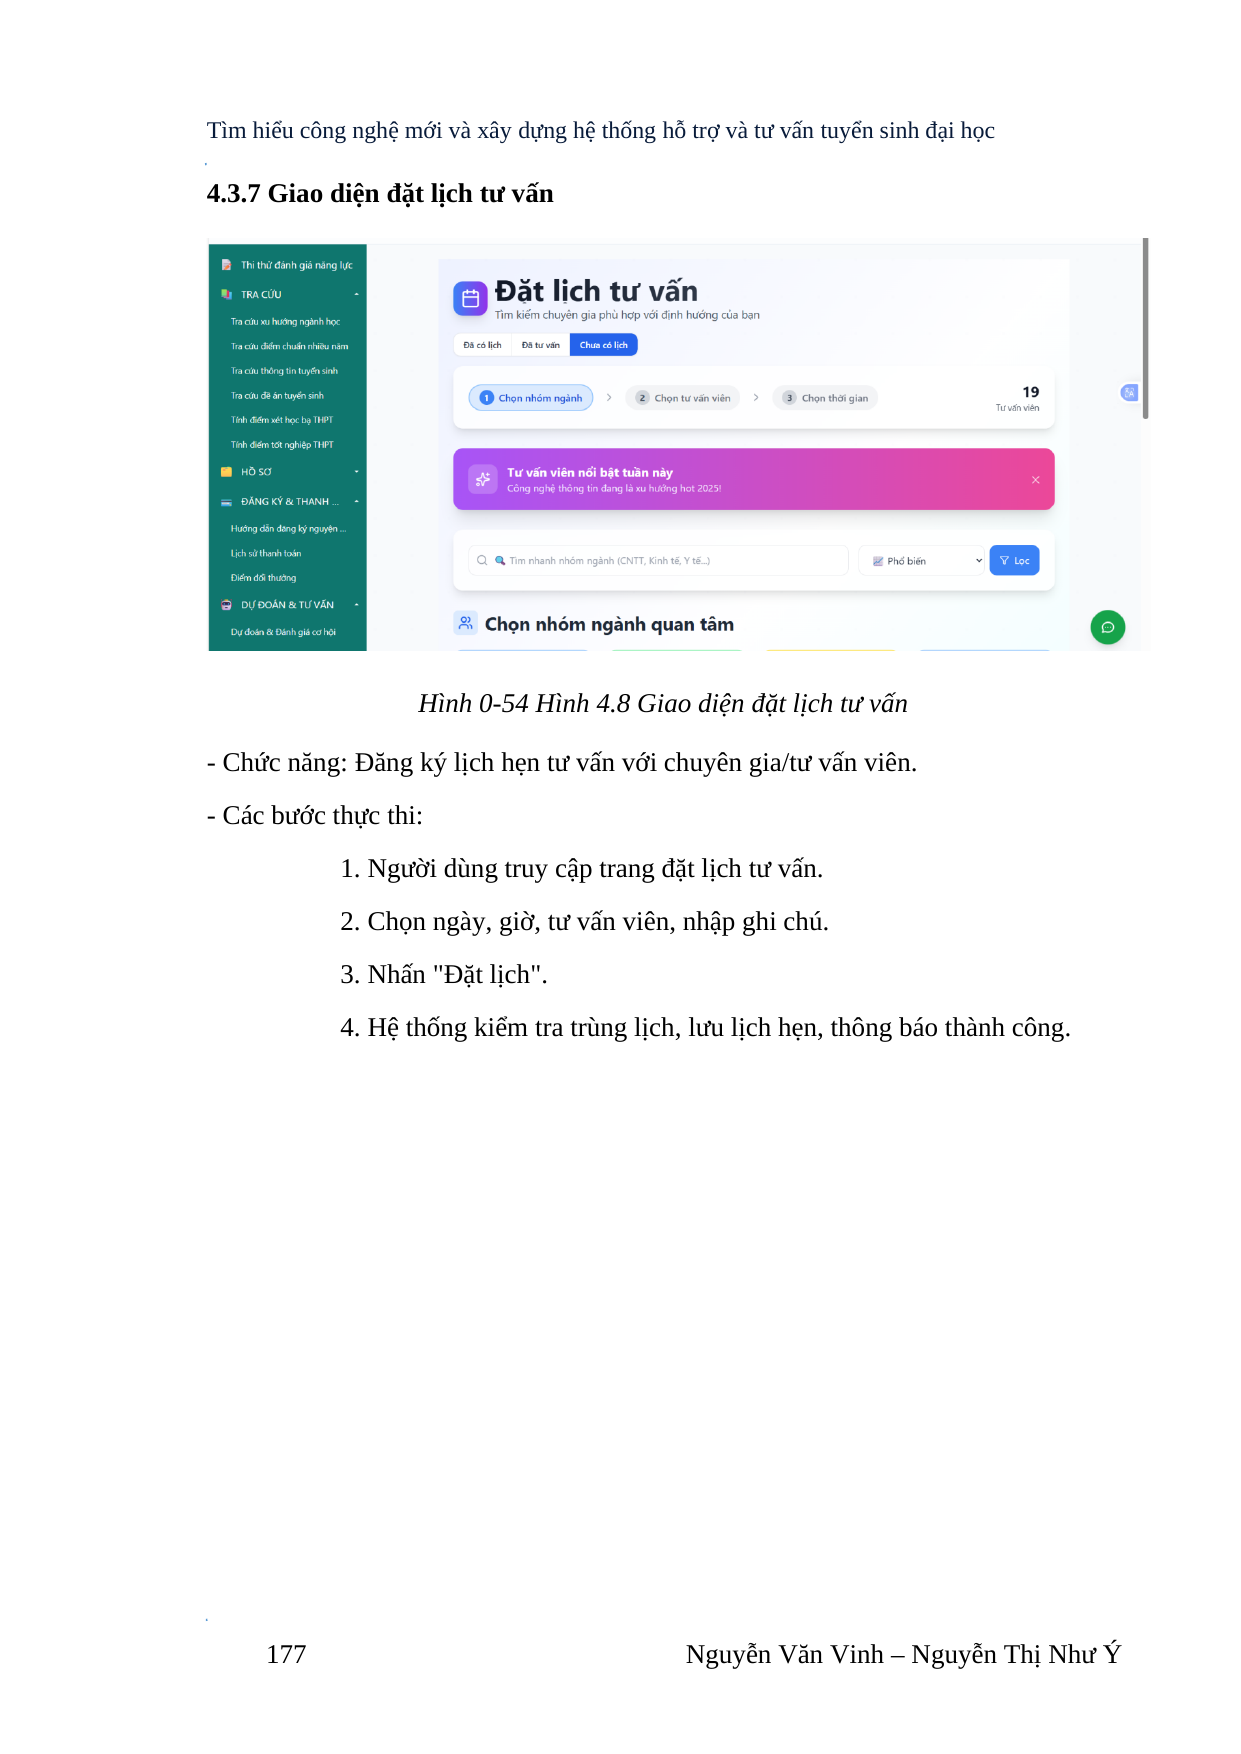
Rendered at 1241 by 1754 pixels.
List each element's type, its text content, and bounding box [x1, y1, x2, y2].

text - Chức năng: Đăng ký lịch hẹn tư vấn với chuyên gia/tư vấn viên. [207, 746, 1122, 778]
text - Các bước thực thi: [207, 799, 1122, 831]
picture [206, 238, 1151, 651]
text Hình 0-8 Hình 4.8 Giao diện đặt lịch tư vấn [207, 687, 1122, 718]
list Chọn ngày, giờ, tư vấn viên, nhập ghi chú. [207, 905, 1122, 936]
subtitle 4.3.7 Giao diện đặt lịch tư vấn [207, 177, 1122, 208]
list Người dùng truy cập trang đặt lịch tư vấn. [207, 852, 1122, 883]
list Hệ thống kiểm tra trùng lịch, lưu lịch hẹn, thông báo thành công. [207, 1011, 1122, 1042]
list Nhấn "Đặt lịch". [207, 958, 1122, 989]
